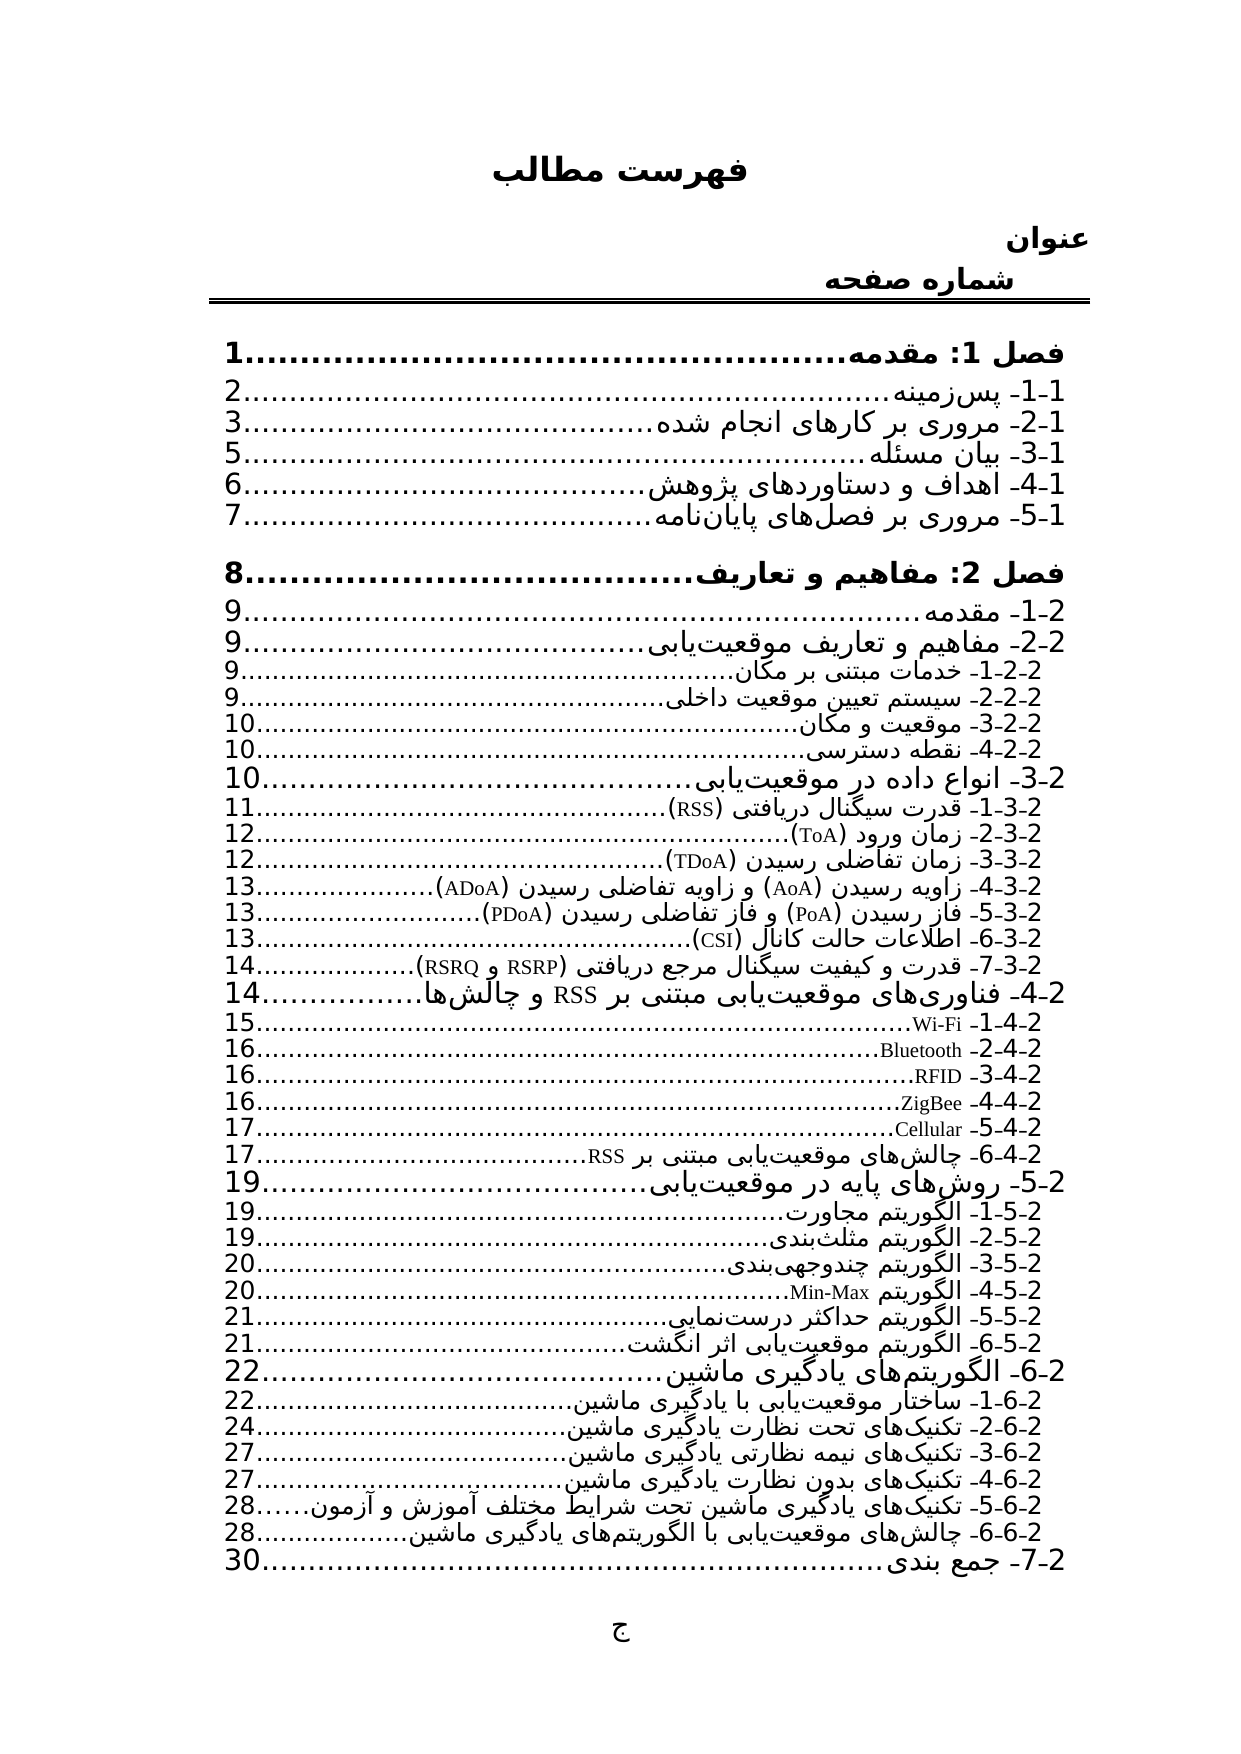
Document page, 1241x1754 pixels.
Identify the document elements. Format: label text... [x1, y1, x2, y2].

text 2˗4˗1˗ Wi-Fi 15 [150, 1010, 1043, 1037]
text 2˗2˗1˗ خدمات مبتنی بر مکان 9 [150, 659, 1043, 685]
text 2˗4˗4˗ ZigBee 16 [150, 1089, 1043, 1116]
text 2˗3˗2˗ زمان ورود (ToA) 12 [150, 821, 1043, 848]
text 2˗2˗ مفاهیم و تعاریف موقعیت‌یابی 9 [150, 628, 1067, 659]
text 2˗1˗ مقدمه 9 [150, 597, 1067, 628]
text 2˗5˗ روش‌های پایه در موقعیت‌یابی 19 [150, 1168, 1067, 1199]
text 2˗6˗3˗ تکنیک‌های نیمه نظارتی یادگیری ماشین 27 [150, 1441, 1043, 1467]
text 2˗3˗ انواع داده در موقعیت‌یابی 10 [150, 764, 1067, 795]
text فهرست مطالب [150, 150, 1090, 189]
text 2˗7˗ جمع بندی 30 [150, 1546, 1067, 1577]
text 2˗6˗4˗ تکنیک‌های بدون نظارت یادگیری ماشین 27 [150, 1467, 1043, 1493]
text عنوان شماره صفحه [209, 222, 1090, 298]
text 2˗3˗6˗ اطلاعات حالت کانال (CSI) 13 [150, 927, 1043, 953]
text 2˗5˗2˗ الگوریتم مثلث‌بندی 19 [150, 1226, 1043, 1252]
text 2˗5˗5˗ الگوریتم حداکثر درست‌نمایی 21 [150, 1304, 1043, 1331]
text 2˗6˗ الگوریتم‌های یادگیری ماشین 22 [150, 1357, 1067, 1388]
text 2˗5˗3˗ الگوریتم چندوجهی‌بندی‌ 20 [150, 1252, 1043, 1278]
text فصل 2: مفاهیم و تعاریف 8 [150, 556, 1065, 590]
text 2˗5˗4˗ الگوریتم Min-Max 20 [150, 1278, 1043, 1304]
text 2˗2˗2˗ سیستم تعیین موقعیت داخلی 9 [150, 685, 1043, 711]
text 2˗5˗6˗ الگوریتم موقعیت‌یابی اثر انگشت 21 [150, 1331, 1043, 1357]
text 2˗2˗3˗ موقعیت و مکان 10 [150, 711, 1043, 738]
text 1˗5˗ مروری بر فصل‌های پایان‌نامه 7 [150, 500, 1067, 531]
text 2˗3˗3˗ زمان تفاضلی رسیدن (TDoA) 12 [150, 848, 1043, 874]
text 2˗3˗7˗ قدرت و کیفیت سیگنال مرجع دریافتی (RSRP و RSRQ) 14 [150, 953, 1043, 979]
text 2˗4˗6˗ چالش‌های موقعیت‌یابی مبتنی بر RSS 17 [150, 1142, 1043, 1168]
text 2˗4˗ فناوری‌های موقعیت‌یابی مبتنی بر RSS و چالش‌ها 14 [150, 979, 1067, 1010]
text 2˗6˗5˗ تکنیک‌های یادگیری ماشین تحت شرایط مختلف آموزش و آزمون 28 [150, 1493, 1043, 1520]
text 2˗6˗2˗ تکنیک‌های تحت نظارت یادگیری ماشین 24 [150, 1414, 1043, 1441]
text 2˗2˗4˗ نقطه دسترسی 10 [150, 738, 1043, 764]
text 2˗4˗5˗ Cellular 17 [150, 1116, 1043, 1142]
text 1˗2˗ مروری بر کارهای انجام شده 3 [150, 408, 1067, 439]
text 2˗6˗6˗ چالش‌های موقعیت‌یابی با الگوریتم‌های یادگیری ماشین 28 [150, 1520, 1043, 1546]
text 1˗1˗ پس‌زمینه 2 [150, 377, 1067, 408]
text 2˗3˗5˗ فاز رسیدن (PoA) و فاز تفاضلی رسیدن (PDoA) 13 [150, 900, 1043, 927]
text 1˗3˗ بیان مسئله 5 [150, 439, 1067, 469]
text 2˗5˗1˗ الگوریتم مجاورت 19 [150, 1199, 1043, 1226]
text 2˗3˗1˗ قدرت سیگنال دریافتی (RSS) 11 [150, 795, 1043, 821]
text 2˗4˗2˗ Bluetooth 16 [150, 1037, 1043, 1063]
text 2˗3˗4˗ زاویه رسیدن (AoA) و زاویه تفاضلی رسیدن (ADoA) 13 [150, 874, 1043, 900]
text 1˗4˗ اهداف و دستاوردهای پژوهش 6 [150, 469, 1067, 500]
text 2˗6˗1˗ ساختار موقعیت‌یابی با یادگیری ماشین 22 [150, 1388, 1043, 1414]
text 2˗4˗3˗ RFID 16 [150, 1063, 1043, 1089]
text فصل 1: مقدمه 1 [150, 336, 1065, 370]
